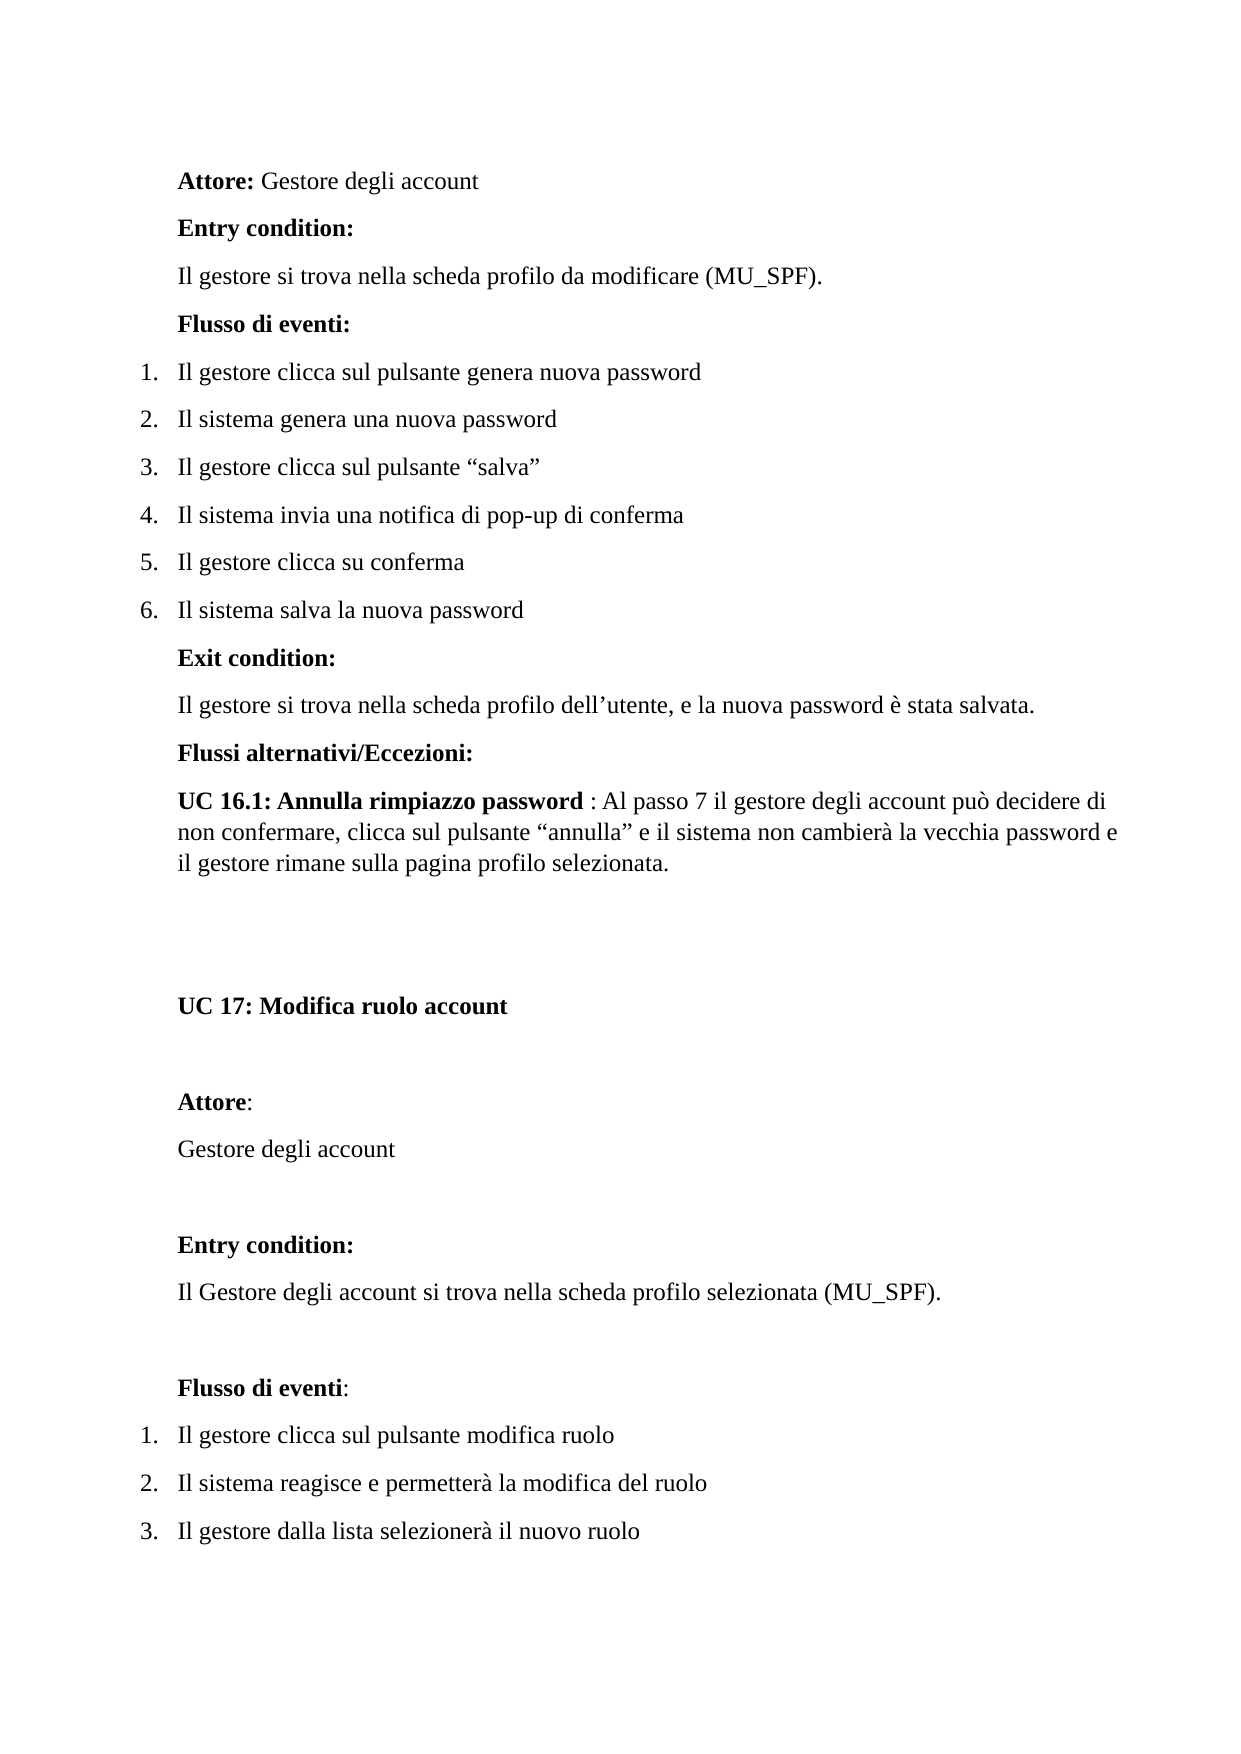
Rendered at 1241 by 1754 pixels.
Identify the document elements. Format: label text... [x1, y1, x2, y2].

text Entry condition: [177, 1230, 1122, 1258]
list Il gestore clicca sul pulsante genera nuova password [140, 357, 1122, 385]
text Attore: Gestore degli account [177, 166, 1122, 194]
list Il sistema genera una nuova password [140, 404, 1122, 433]
text Attore: [177, 1087, 1122, 1115]
text UC 16.1: Annulla rimpiazzo password : Al passo 7 il gestore degli account può decidere di non confermare, clicca sul pulsante “annulla” e il sistema non cambierà la vecchia password e il gestore rimane sulla pagina profilo selezionata. [177, 786, 1122, 877]
text Entry condition: [177, 213, 1122, 242]
list Il gestore clicca sul pulsante “salva” [140, 452, 1122, 481]
text Il gestore si trova nella scheda profilo da modificare (MU_SPF). [177, 261, 1122, 290]
text UC 17: Modifica ruolo account [177, 991, 1122, 1020]
text Il gestore si trova nella scheda profilo dell’utente, e la nuova password è stata salvata. [177, 691, 1122, 719]
text Flussi alternativi/Eccezioni: [177, 738, 1122, 767]
text Flusso di eventi: [177, 1373, 1122, 1402]
text Flusso di eventi: [177, 309, 1122, 338]
list Il gestore clicca su conferma [140, 547, 1122, 576]
text Gestore degli account [177, 1134, 1122, 1163]
list Il sistema reagisce e permetterà la modifica del ruolo [140, 1468, 1122, 1497]
list Il sistema invia una notifica di pop-up di conferma [140, 500, 1122, 528]
text Exit condition: [177, 643, 1122, 672]
list Il sistema salva la nuova password [140, 595, 1122, 624]
list Il gestore dalla lista selezionerà il nuovo ruolo [140, 1516, 1122, 1545]
list Il gestore clicca sul pulsante modifica ruolo [140, 1421, 1122, 1449]
text Il Gestore degli account si trova nella scheda profilo selezionata (MU_SPF). [177, 1277, 1122, 1306]
